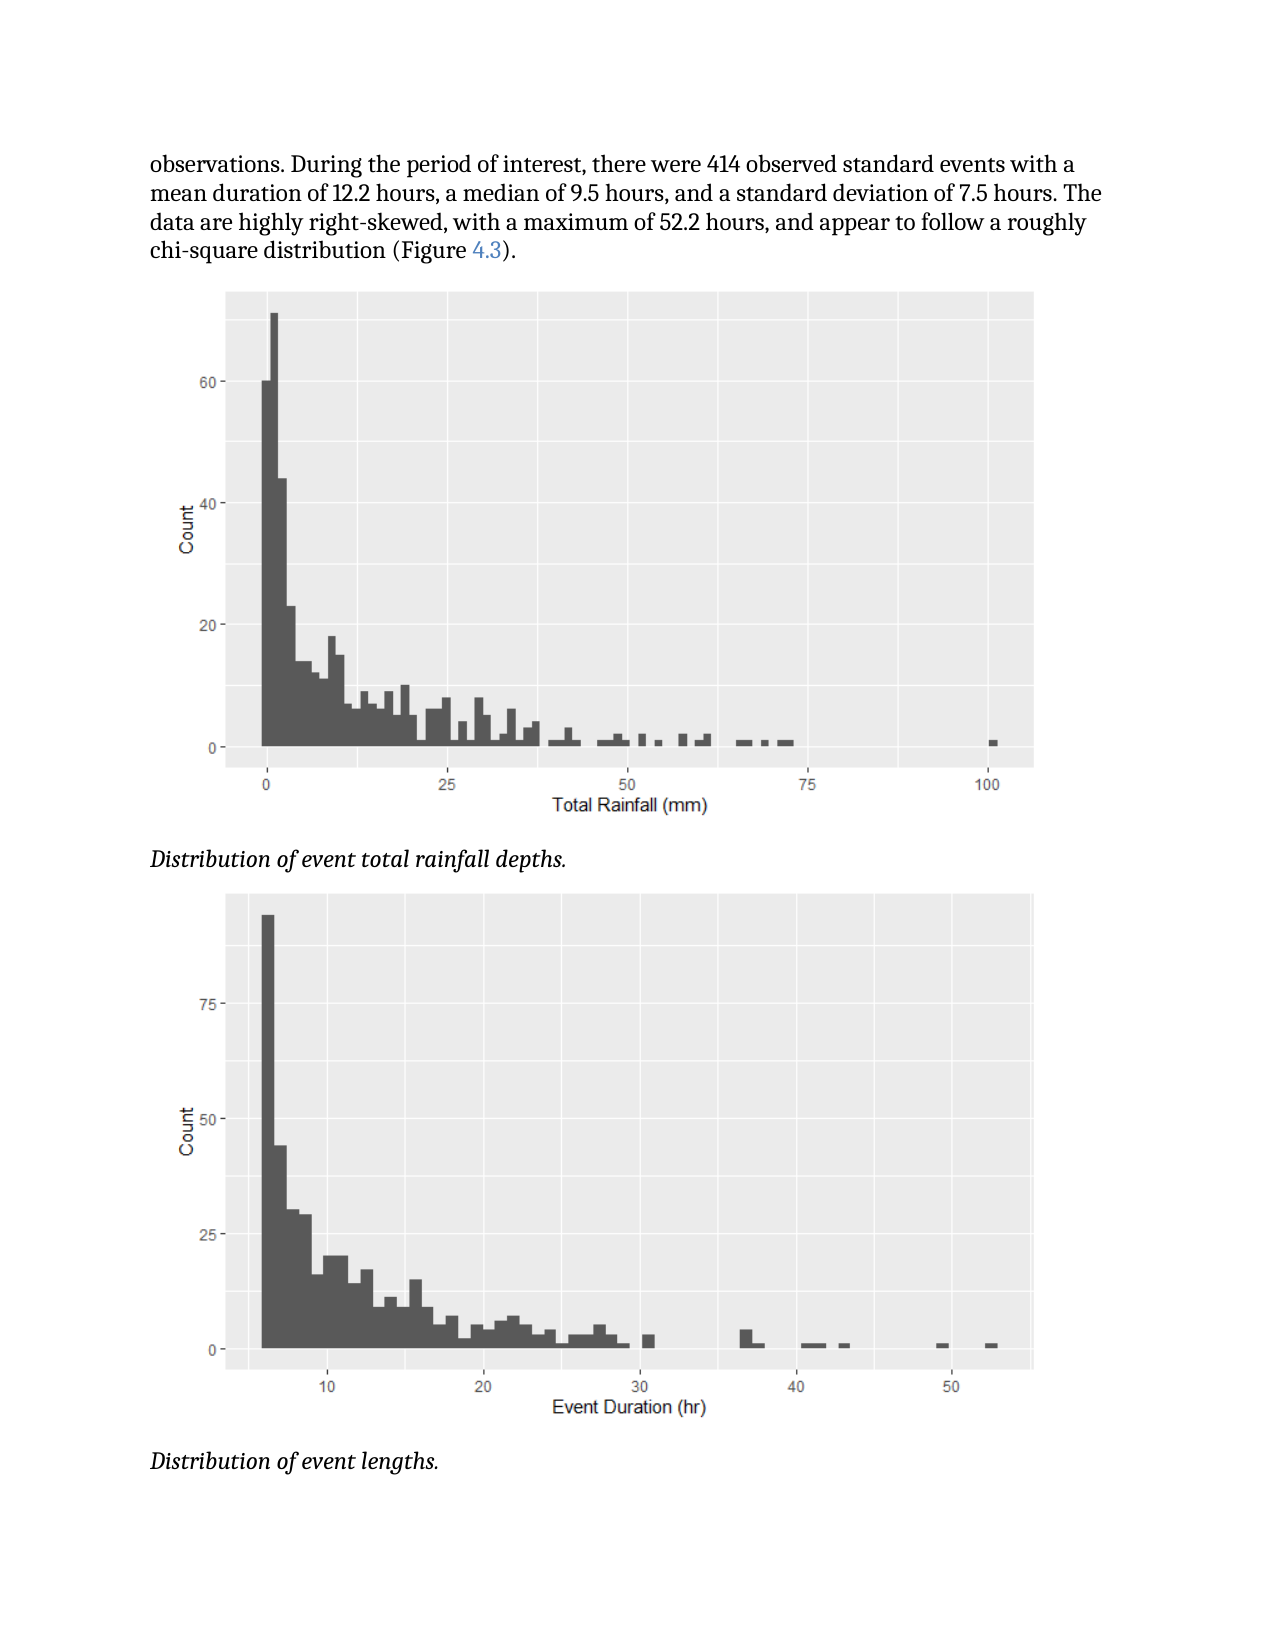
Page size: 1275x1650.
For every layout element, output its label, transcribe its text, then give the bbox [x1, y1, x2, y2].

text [150, 150, 1125, 265]
picture [168, 885, 1044, 1426]
text Distribution of event lengths. [150, 1447, 1125, 1475]
text Distribution of event total rainfall depths. [150, 844, 1125, 873]
picture [168, 283, 1044, 824]
